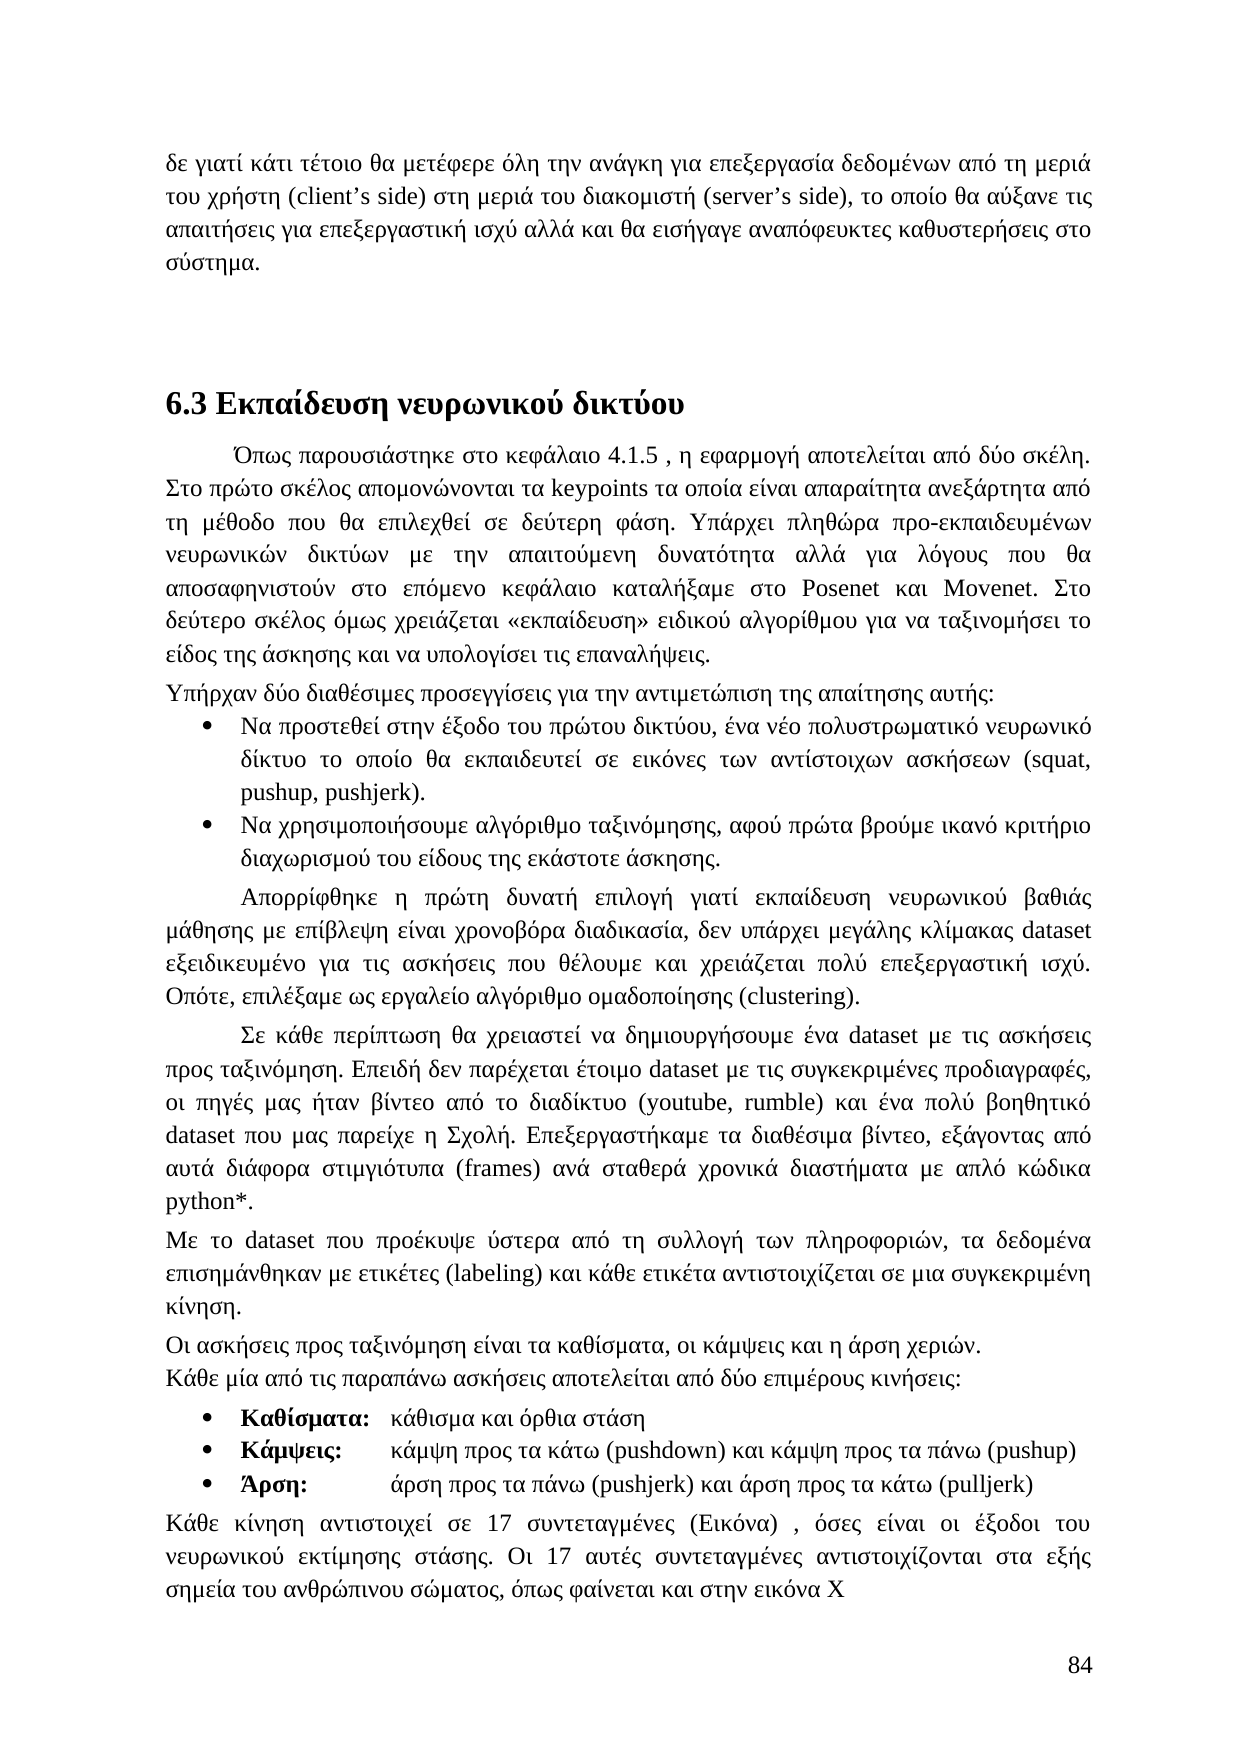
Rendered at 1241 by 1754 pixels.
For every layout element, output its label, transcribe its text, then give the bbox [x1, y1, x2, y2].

text Κάθε κίνηση αντιστοιχεί σε 17 συντεταγμένες (Εικόνα) , όσες είναι οι έξοδοι του νευρωνικού εκτίμησης στάσης. Οι 17 αυτές συντεταγμένες αντιστοιχίζονται στα εξής σημεία του ανθρώπινου σώματος, όπως φαίνεται και στην εικόνα Χ [165, 1508, 1092, 1603]
text Κάθε μία από τις παραπάνω ασκήσεις αποτελείται από δύο επιμέρους κινήσεις: [165, 1363, 1092, 1392]
text Οι ασκήσεις προς ταξινόμηση είναι τα καθίσματα, οι κάμψεις και η άρση χεριών. [165, 1330, 1092, 1359]
text Υπήρχαν δύο διαθέσιμες προσεγγίσεις για την αντιμετώπιση της απαίτησης αυτής: [165, 678, 1092, 707]
list Να προστεθεί στην έξοδο του πρώτου δικτύου, ένα νέο πολυστρωματικό νευρωνικό δίκτυο το οποίο θα εκπαιδευτεί σε εικόνες των αντίστοιχων ασκήσεων (squat, pushup, pushjerk). [203, 711, 1092, 806]
list Να χρησιμοποιήσουμε αλγόριθμο ταξινόμησης, αφού πρώτα βρούμε ικανό κριτήριο διαχωρισμού του είδους της εκάστοτε άσκησης. [203, 810, 1092, 872]
text Σε κάθε περίπτωση θα χρειαστεί να δημιουργήσουμε ένα dataset με τις ασκήσεις προς ταξινόμηση. Επειδή δεν παρέχεται έτοιμο dataset με τις συγκεκριμένες προδιαγραφές, οι πηγές μας ήταν βίντεο από το διαδίκτυο (youtube, rumble) και ένα πολύ βοηθητικό dataset που μας παρείχε η Σχολή. Επεξεργαστήκαμε τα διαθέσιμα βίντεο, εξάγοντας από αυτά διάφορα στιμγιότυπα (frames) ανά σταθερά χρονικά διαστήματα με απλό κώδικα python*. [165, 1021, 1092, 1214]
list Άρση: άρση προς τα πάνω (pushjerk) και άρση προς τα κάτω (pulljerk) [203, 1469, 1092, 1497]
subtitle 6.3 Εκπαίδευση νευρωνικού δικτύου [165, 383, 1092, 421]
text Με το dataset που προέκυψε ύστερα από τη συλλογή των πληροφοριών, τα δεδομένα επισημάνθηκαν με ετικέτες (labeling) και κάθε ετικέτα αντιστοιχίζεται σε μια συγκεκριμένη κίνηση. [165, 1225, 1092, 1320]
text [165, 148, 1092, 276]
text Απορρίφθηκε η πρώτη δυνατή επιλογή γιατί εκπαίδευση νευρωνικού βαθιάς μάθησης με επίβλεψη είναι χρονοβόρα διαδικασία, δεν υπάρχει μεγάλης κλίμακας dataset εξειδικευμένο για τις ασκήσεις που θέλουμε και χρειάζεται πολύ επεξεργαστική ισχύ. Οπότε, επιλέξαμε ως εργαλείο αλγόριθμο ομαδοποίησης (clustering). [165, 882, 1092, 1010]
list Κάμψεις: κάμψη προς τα κάτω (pushdown) και κάμψη προς τα πάνω (pushup) [203, 1436, 1092, 1464]
text Όπως παρουσιάστηκε στο κεφάλαιο 4.1.5 , η εφαρμογή αποτελείται από δύο σκέλη. Στο πρώτο σκέλος απομονώνονται τα keypoints τα οποία είναι απαραίτητα ανεξάρτητα από τη μέθοδο που θα επιλεχθεί σε δεύτερη φάση. Υπάρχει πληθώρα προ-εκπαιδευμένων νευρωνικών δικτύων με την απαιτούμενη δυνατότητα αλλά για λόγους που θα αποσαφηνιστούν στο επόμενο κεφάλαιο καταλήξαμε στο Posenet και Movenet. Στο δεύτερο σκέλος όμως χρειάζεται «εκπαίδευση» ειδικού αλγορίθμου για να ταξινομήσει το είδος της άσκησης και να υπολογίσει τις επαναλήψεις. [165, 441, 1092, 667]
list Καθίσματα: κάθισμα και όρθια στάση [203, 1403, 1092, 1431]
